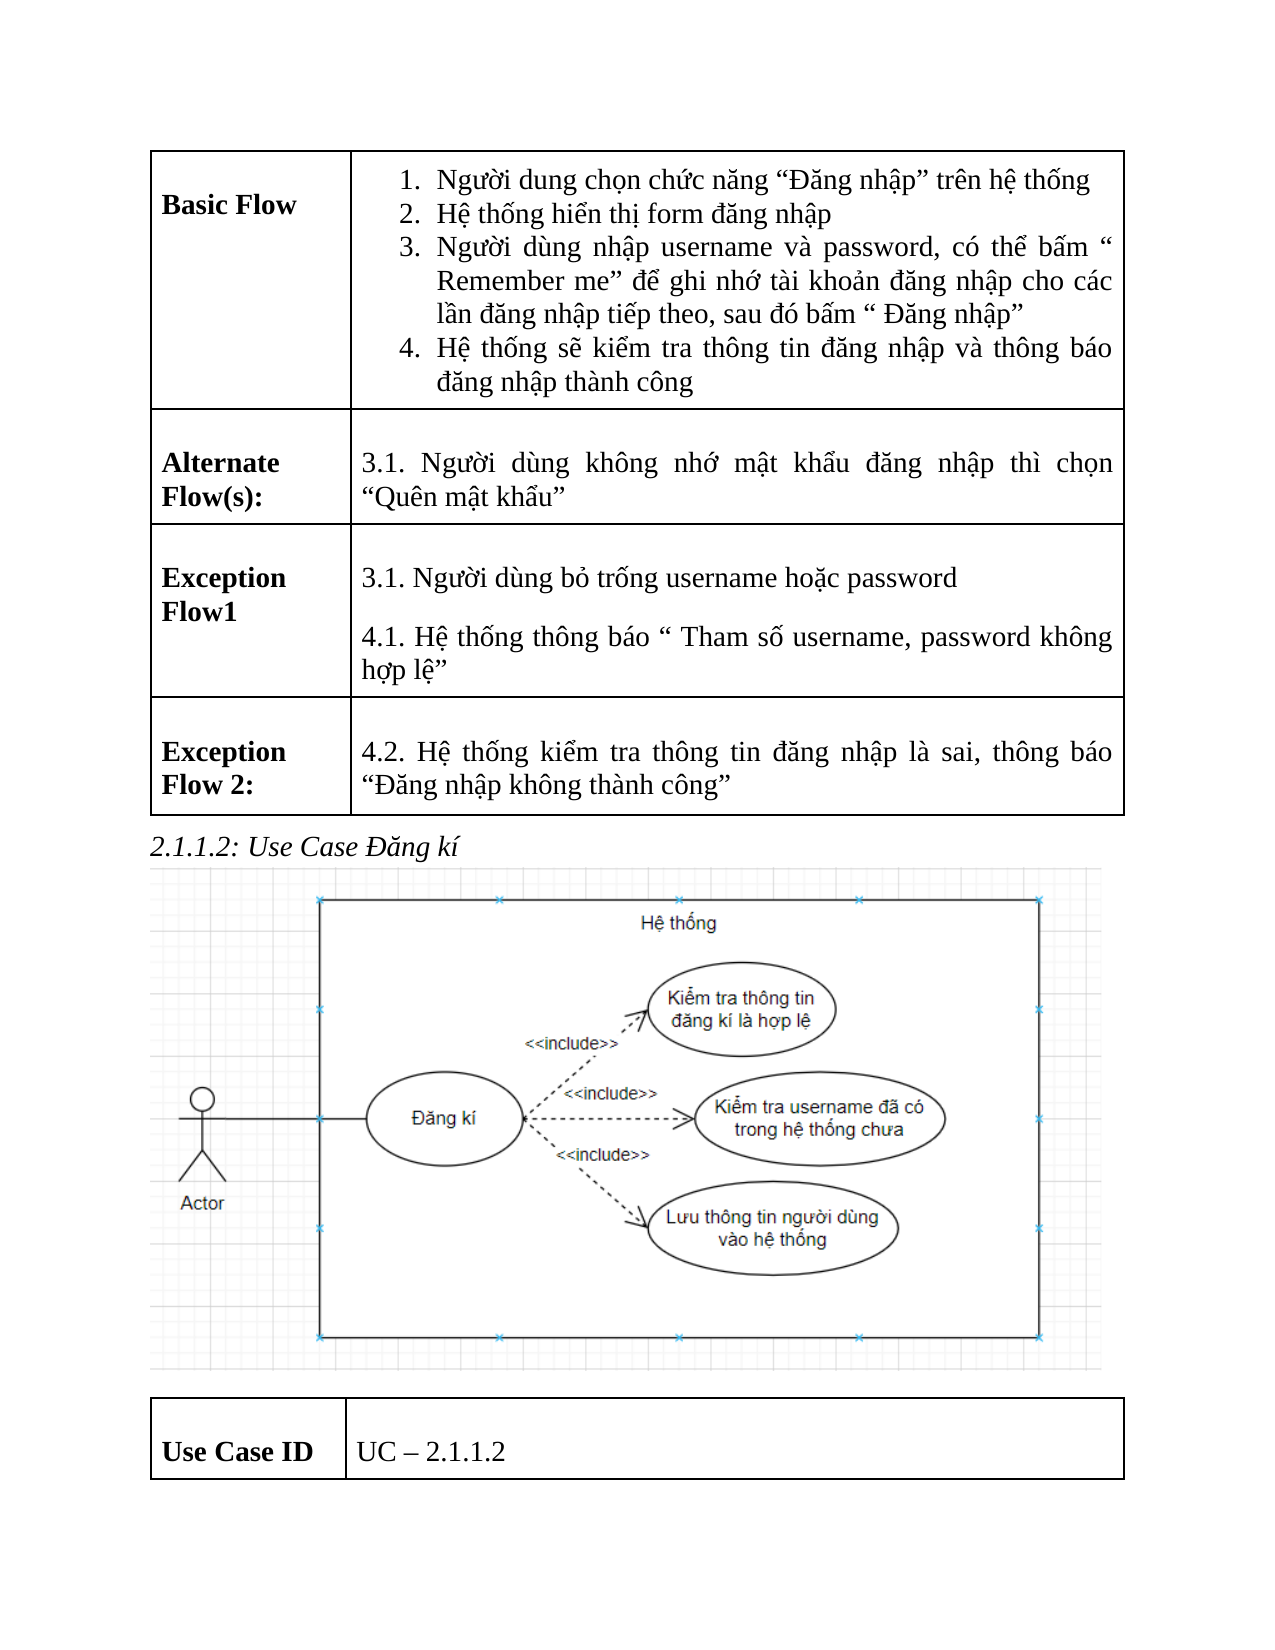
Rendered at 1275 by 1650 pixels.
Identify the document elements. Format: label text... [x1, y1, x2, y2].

table_header UC – 2.1.1.2 [347, 1399, 1123, 1478]
table_cell Người dung chọn chức năng “Đăng nhập” trên hệ thống Hệ thống hiển thị form đăng nhập Người dùng nhập username và password, có thể bấm “ Remember me” để ghi nhớ tài khoản đăng nhập cho các lần đăng nhập tiếp theo, sau đó bấm “ Đăng nhập” Hệ thống sẽ kiểm tra thông tin đăng nhập và thông báo đăng nhập thành công [352, 152, 1123, 408]
picture [150, 867, 1102, 1371]
table_cell 3.1. Người dùng bỏ trống username hoặc password 4.1. Hệ thống thông báo “ Tham số username, password không hợp lệ” [352, 525, 1123, 696]
table_cell Exception Flow 2: [152, 698, 350, 814]
table_cell Exception Flow1 [152, 525, 350, 696]
table_header Use Case ID [152, 1399, 345, 1478]
table_cell Alternate Flow(s): [152, 410, 350, 523]
table_cell 3.1. Người dùng không nhớ mật khẩu đăng nhập thì chọn “Quên mật khẩu” [352, 410, 1123, 523]
table_cell Basic Flow [152, 152, 350, 408]
subtitle 2.1.1.2: Use Case Đăng kí [150, 829, 1125, 862]
table_cell 4.2. Hệ thống kiểm tra thông tin đăng nhập là sai, thông báo “Đăng nhập không thành công” [352, 698, 1123, 814]
